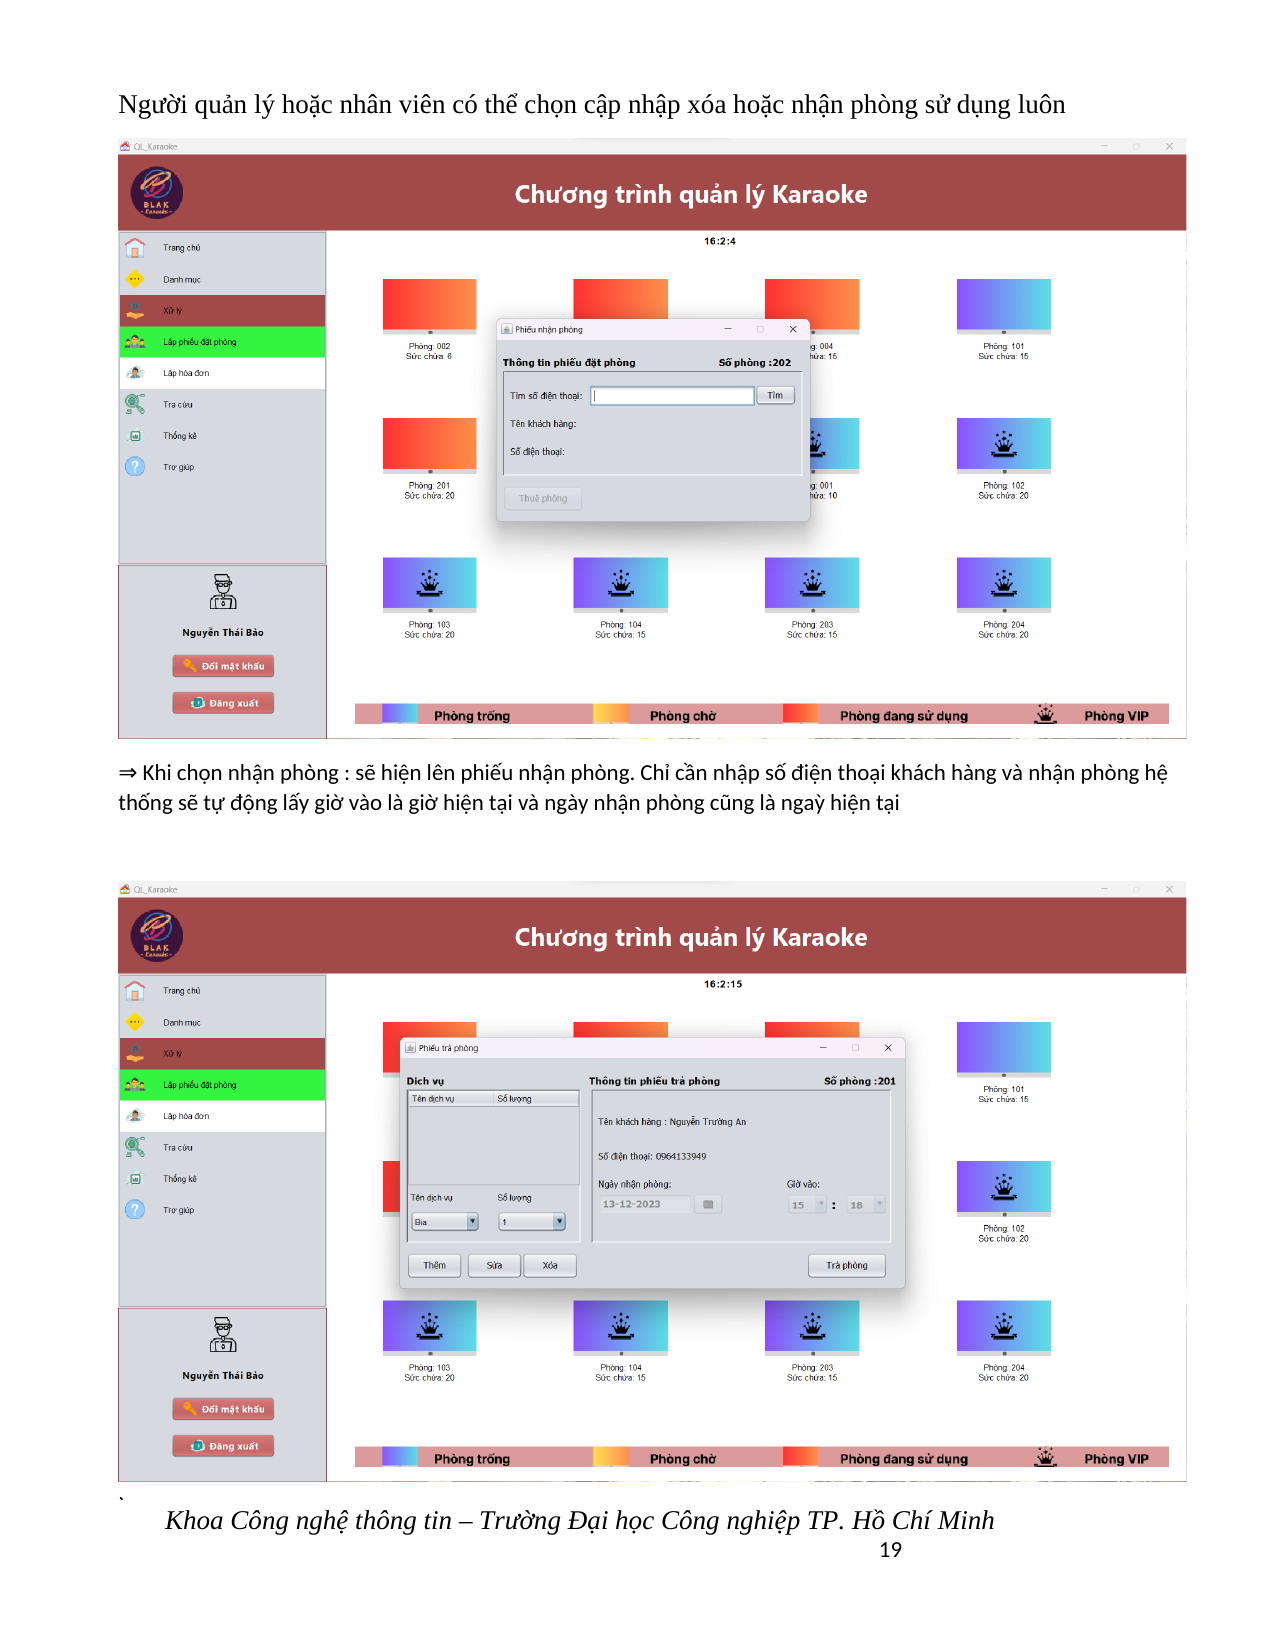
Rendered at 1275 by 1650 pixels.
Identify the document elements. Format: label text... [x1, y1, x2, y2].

text Người quản lý hoặc nhân viên có thể chọn cập nhập xóa hoặc nhận phòng sử dụng luôn [118, 89, 1186, 120]
text ⇒ Khi chọn nhận phòng : sẽ hiện lên phiếu nhận phòng. Chỉ cần nhập số điện thoại khách hàng và nhận phòng hệ thống sẽ tự động lấy giờ vào là giờ hiện tại và ngày nhận phòng cũng là ngaỳ hiện tại [118, 758, 1186, 816]
picture [118, 138, 1187, 739]
picture [118, 881, 1187, 1482]
